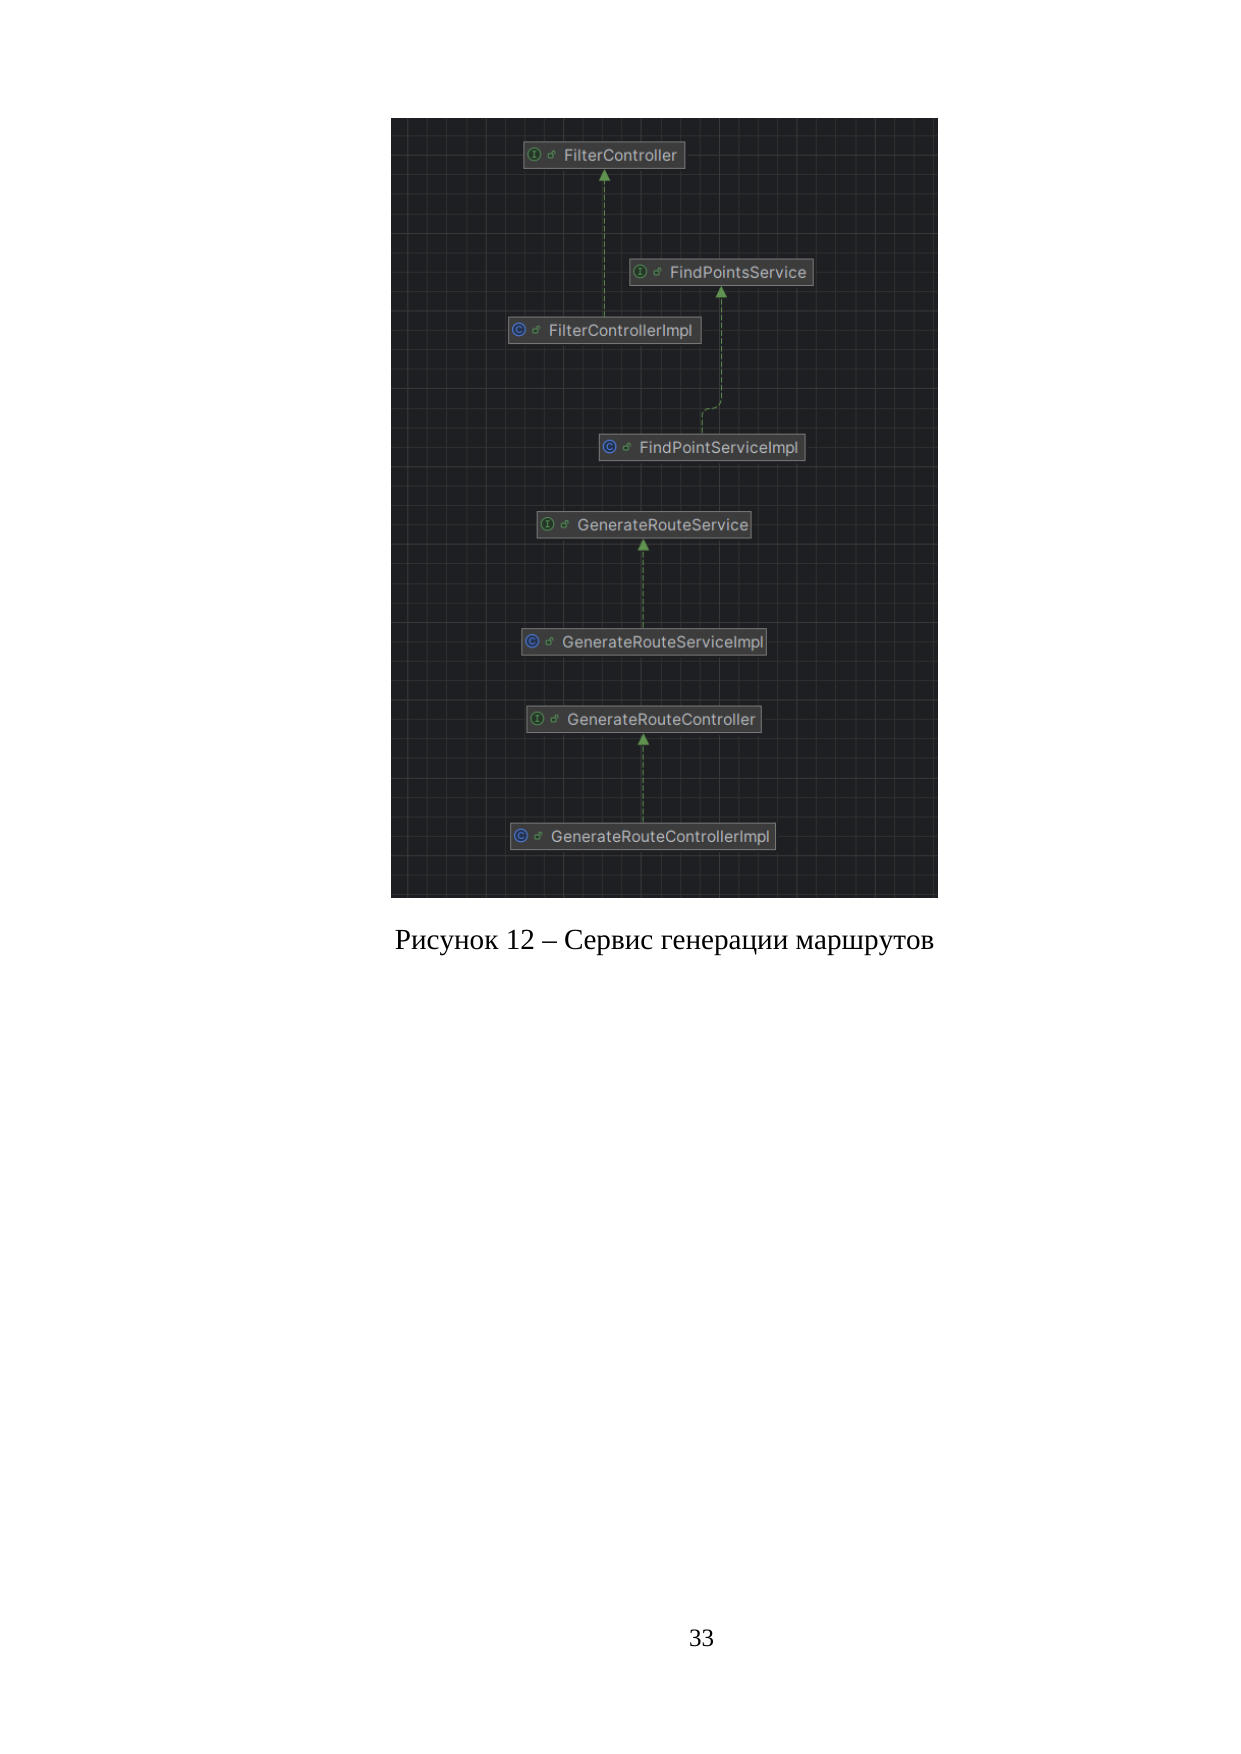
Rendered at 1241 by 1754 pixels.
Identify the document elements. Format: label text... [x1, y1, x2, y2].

text Рисунок 12 – Сервис генерации маршрутов [177, 922, 1152, 956]
picture [391, 118, 938, 898]
